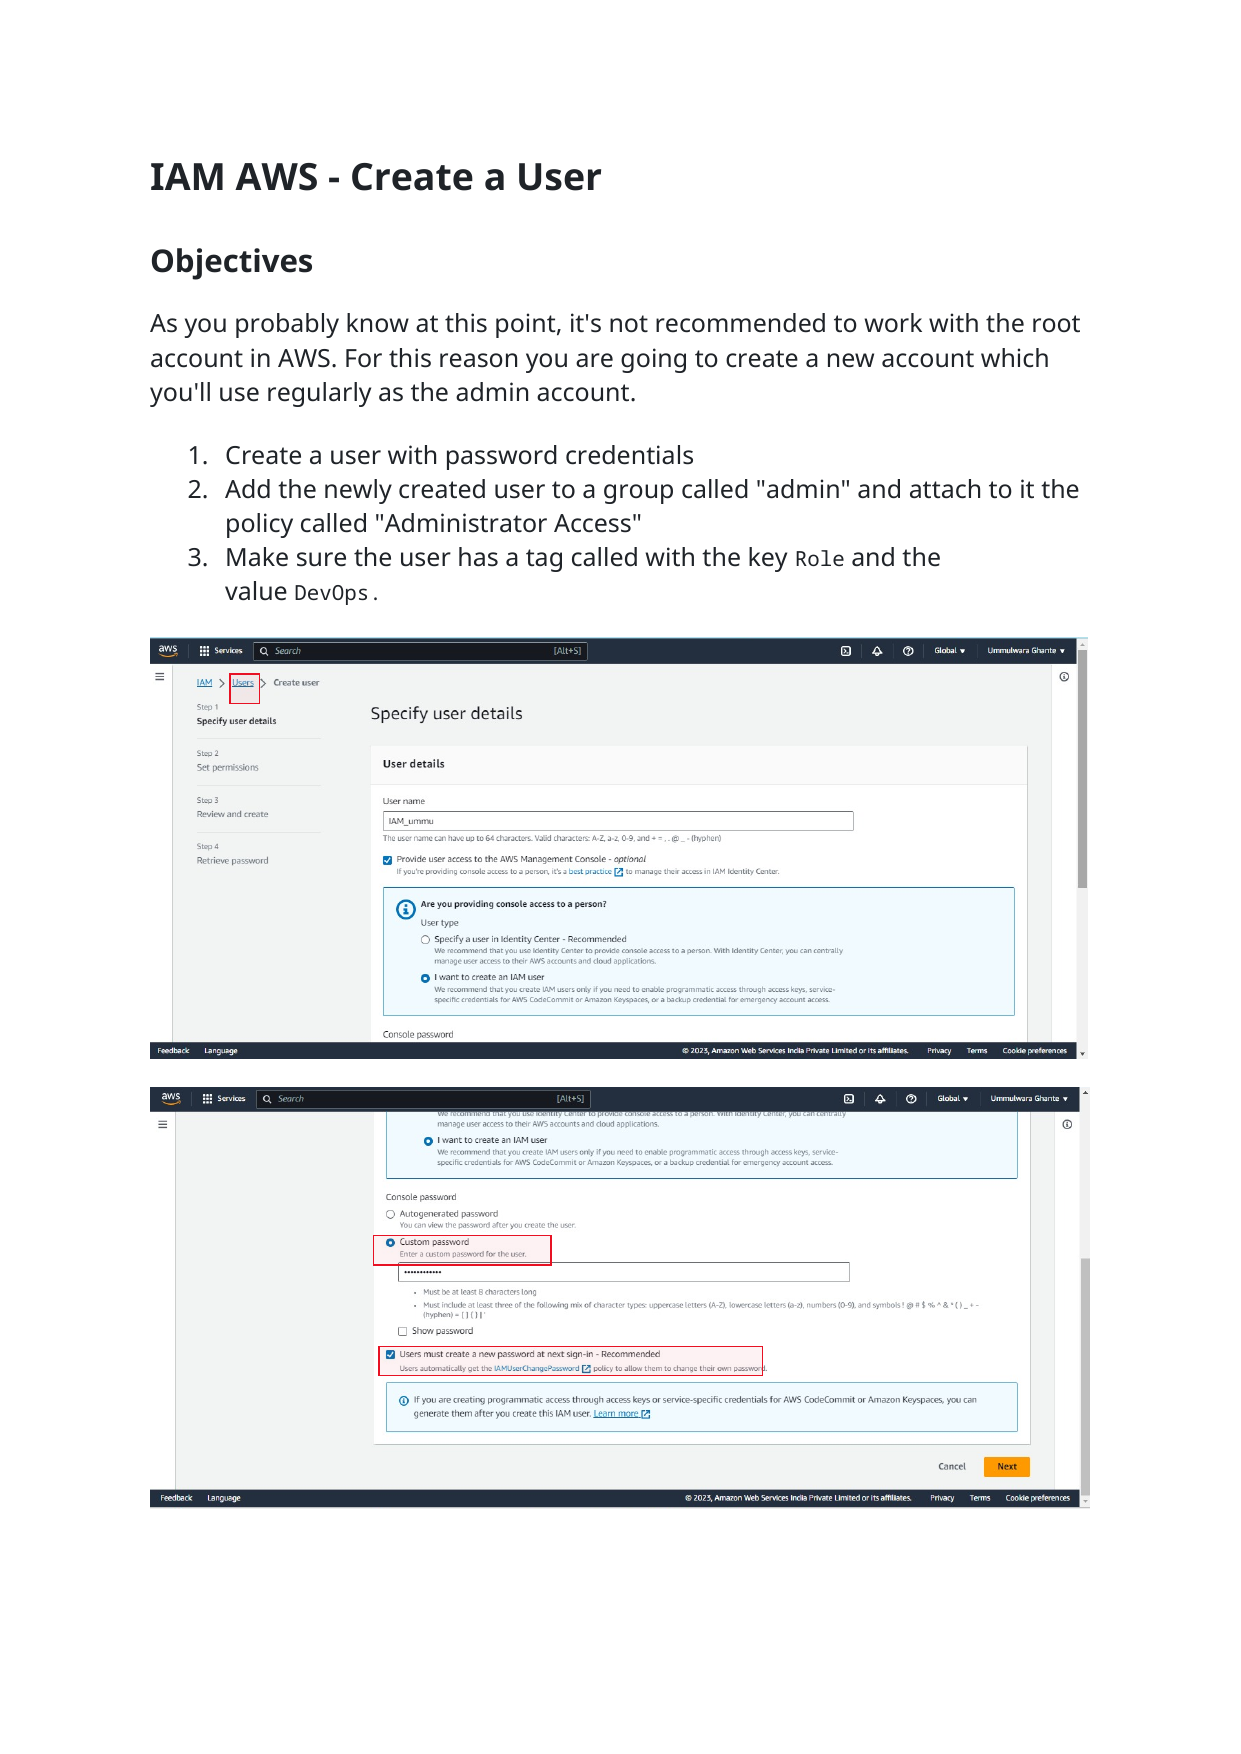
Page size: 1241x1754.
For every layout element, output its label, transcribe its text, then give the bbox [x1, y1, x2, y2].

text Objectives [150, 238, 1090, 281]
picture [150, 1087, 1090, 1509]
text IAM AWS - Create a User [150, 150, 1090, 201]
list Make sure the user has a tag called with the key Role and the value DevOps. [187, 540, 1090, 608]
list Create a user with password credentials [187, 437, 1090, 472]
text As you probably know at this point, it's not recommended to work with the root account in AWS. For this reason you are going to create a new account which you'll use regularly as the admin account. [150, 306, 1090, 408]
list Add the newly created user to a group called "admin" and attach to it the policy called "Administrator Access" [187, 472, 1090, 540]
picture [150, 637, 1088, 1059]
